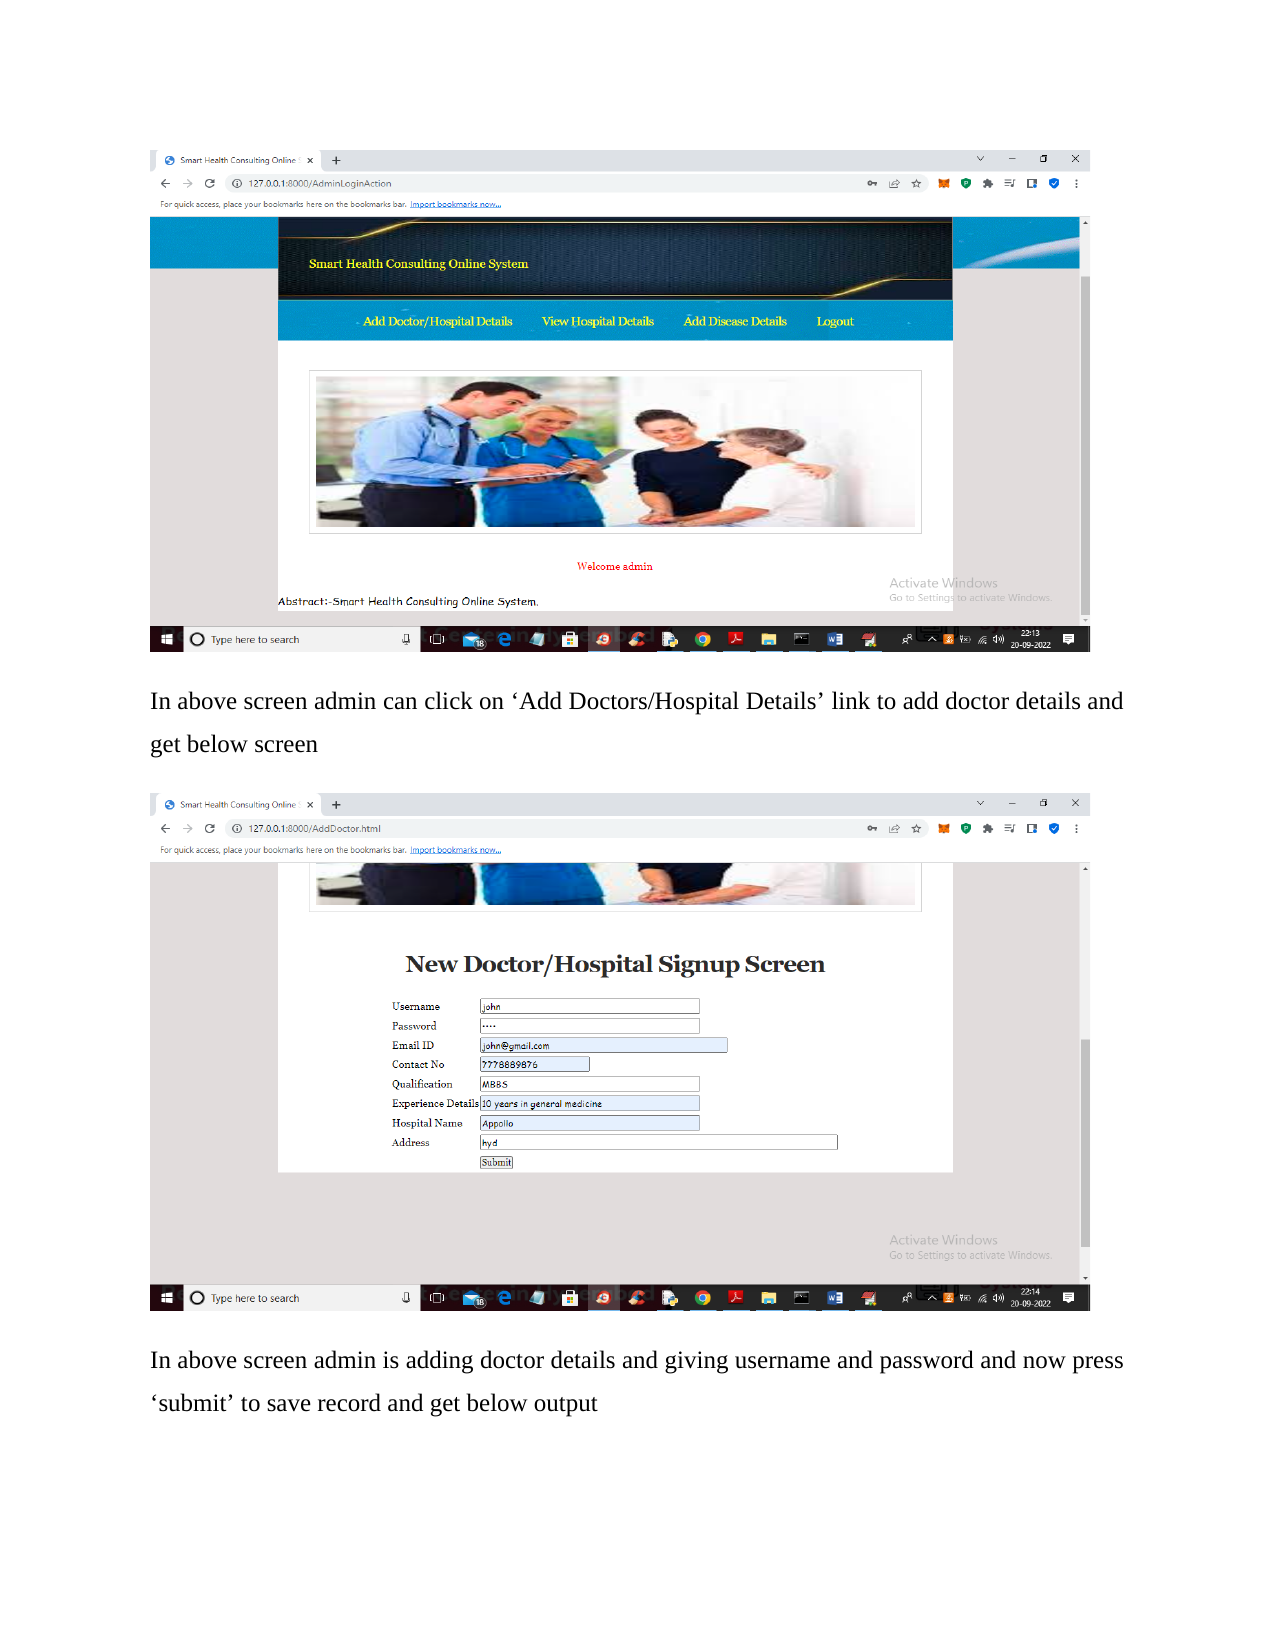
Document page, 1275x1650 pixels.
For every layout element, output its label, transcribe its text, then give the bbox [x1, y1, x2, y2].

picture [150, 793, 1091, 1311]
text In above screen admin can click on ‘Add Doctors/Hospital Details’ link to add doctor details and get below screen [150, 686, 1125, 758]
text In above screen admin is adding doctor details and giving username and password and now press ‘submit’ to save record and get below output [150, 1345, 1125, 1417]
picture [150, 150, 1091, 652]
